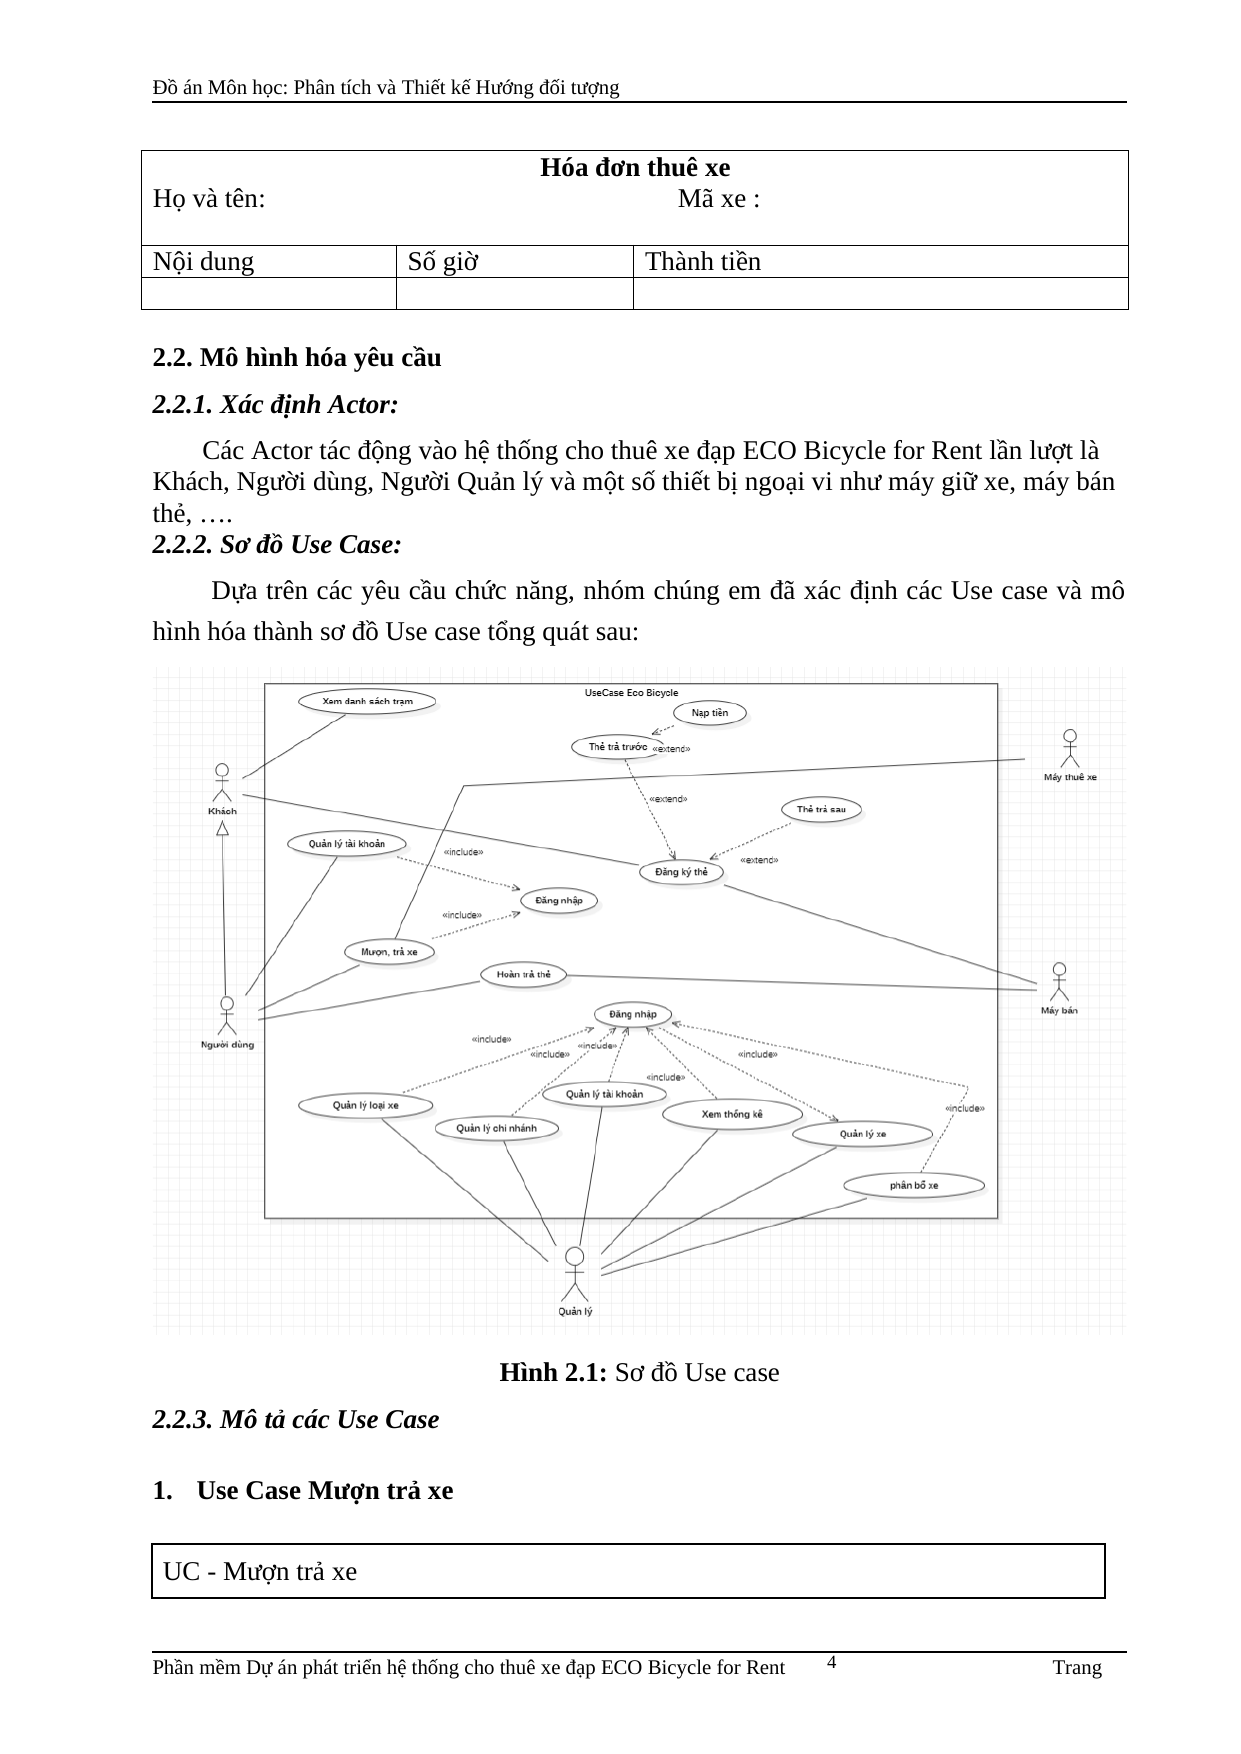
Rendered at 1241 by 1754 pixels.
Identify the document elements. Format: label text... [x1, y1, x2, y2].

table_cell Thành tiền [634, 246, 1128, 277]
table_cell [397, 278, 633, 309]
subtitle Use Case Mượn trả xe [152, 1474, 1127, 1506]
table_header UC - Mượn trả xe [153, 1545, 1104, 1597]
table_cell Số giờ [397, 246, 633, 277]
text Mô hình hóa yêu cầu [152, 341, 1127, 372]
table_cell Nội dung [142, 246, 396, 277]
table_cell [142, 278, 396, 309]
text Sơ đồ Use case [152, 1356, 1127, 1387]
text Dựa trên các yêu cầu chức năng, nhóm chúng em đã xác định các Use case và mô hình hóa thành sơ đồ Use case tổng quát sau: [152, 574, 1127, 646]
text Sơ đồ Use Case: [152, 528, 1127, 559]
text Mô tả các Use Case [152, 1403, 1127, 1434]
table_cell [634, 278, 1128, 309]
table_header Hóa đơn thuê xe Họ và tên: Mã xe : [142, 151, 1128, 244]
text Các Actor tác động vào hệ thống cho thuê xe đạp ECO Bicycle for Rent lần lượt là Khách, Người dùng, Người Quản lý và một số thiết bị ngoại vi như máy giữ xe, máy bán thẻ, …. [152, 434, 1127, 528]
text Xác định Actor: [152, 388, 1127, 419]
picture [152, 667, 1127, 1335]
